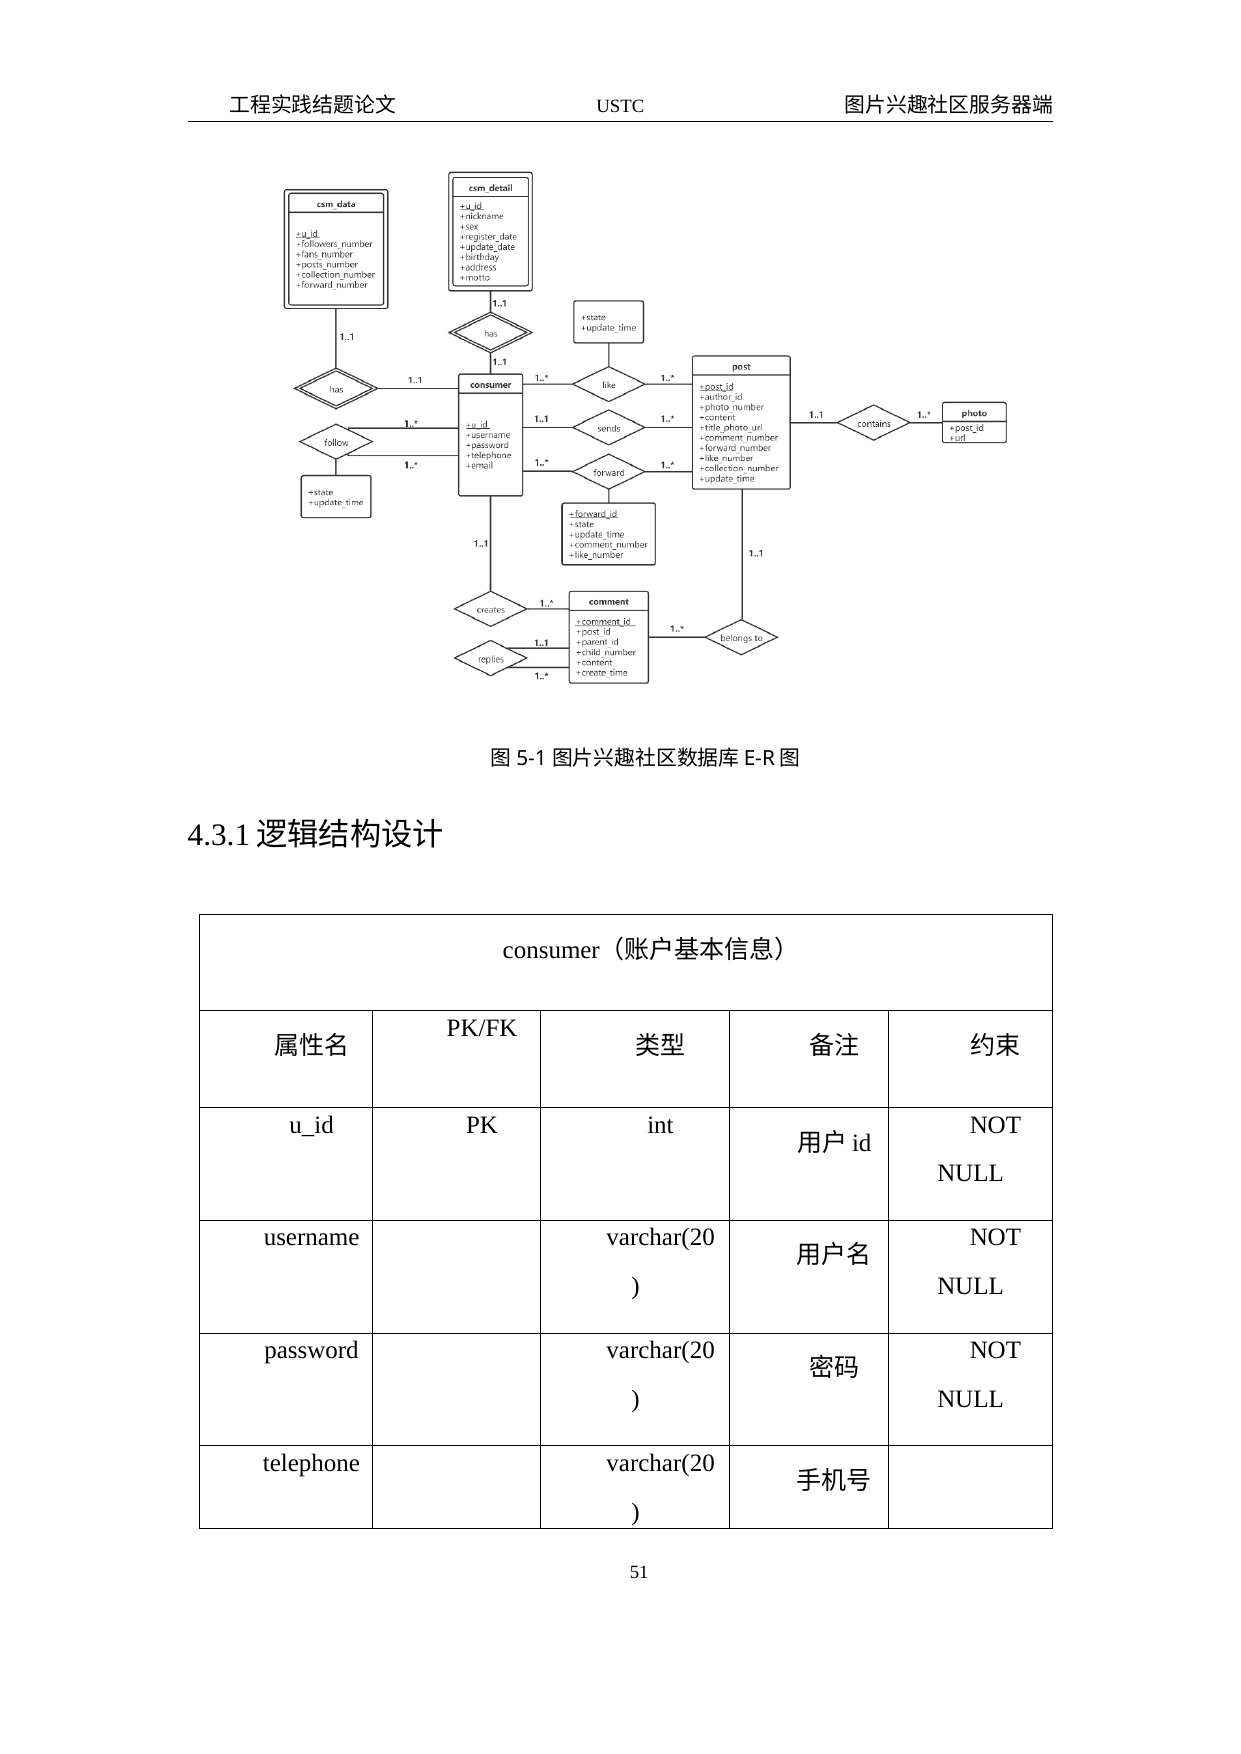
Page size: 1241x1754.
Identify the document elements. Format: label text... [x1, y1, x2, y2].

table_cell telephone [200, 1446, 372, 1527]
table_cell PK [373, 1108, 540, 1219]
table_cell 手机号码 [730, 1446, 888, 1527]
table_cell 密码 [730, 1334, 888, 1445]
table_cell password [200, 1334, 372, 1445]
table_cell username [200, 1221, 372, 1332]
table_cell 用户名 [730, 1221, 888, 1332]
table_cell [373, 1221, 540, 1332]
table_cell u_id [200, 1108, 372, 1219]
table_cell [373, 1446, 540, 1527]
subtitle 4.3.1逻辑结构设计 [187, 799, 1053, 864]
table_cell 备注 [730, 1011, 888, 1107]
picture [268, 156, 1022, 703]
text 图 5-1 图片兴趣社区数据库E-R图 [187, 740, 1053, 772]
table_cell NOT NULL [889, 1221, 1052, 1332]
table_cell [889, 1446, 1052, 1527]
table_cell 类型 [541, 1011, 729, 1107]
table_header consumer（账户基本信息） [200, 915, 1052, 1010]
table_cell NOT NULL [889, 1334, 1052, 1445]
table_cell varchar(20) [541, 1221, 729, 1332]
table_cell varchar(20) [541, 1446, 729, 1527]
table_cell int [541, 1108, 729, 1219]
table_cell varchar(20) [541, 1334, 729, 1445]
table_cell 用户id [730, 1108, 888, 1219]
table_cell [373, 1334, 540, 1445]
table_cell 属性名 [200, 1011, 372, 1107]
table_cell 约束 [889, 1011, 1052, 1107]
table_cell NOT NULL [889, 1108, 1052, 1219]
table_cell PK/FK [373, 1011, 540, 1107]
